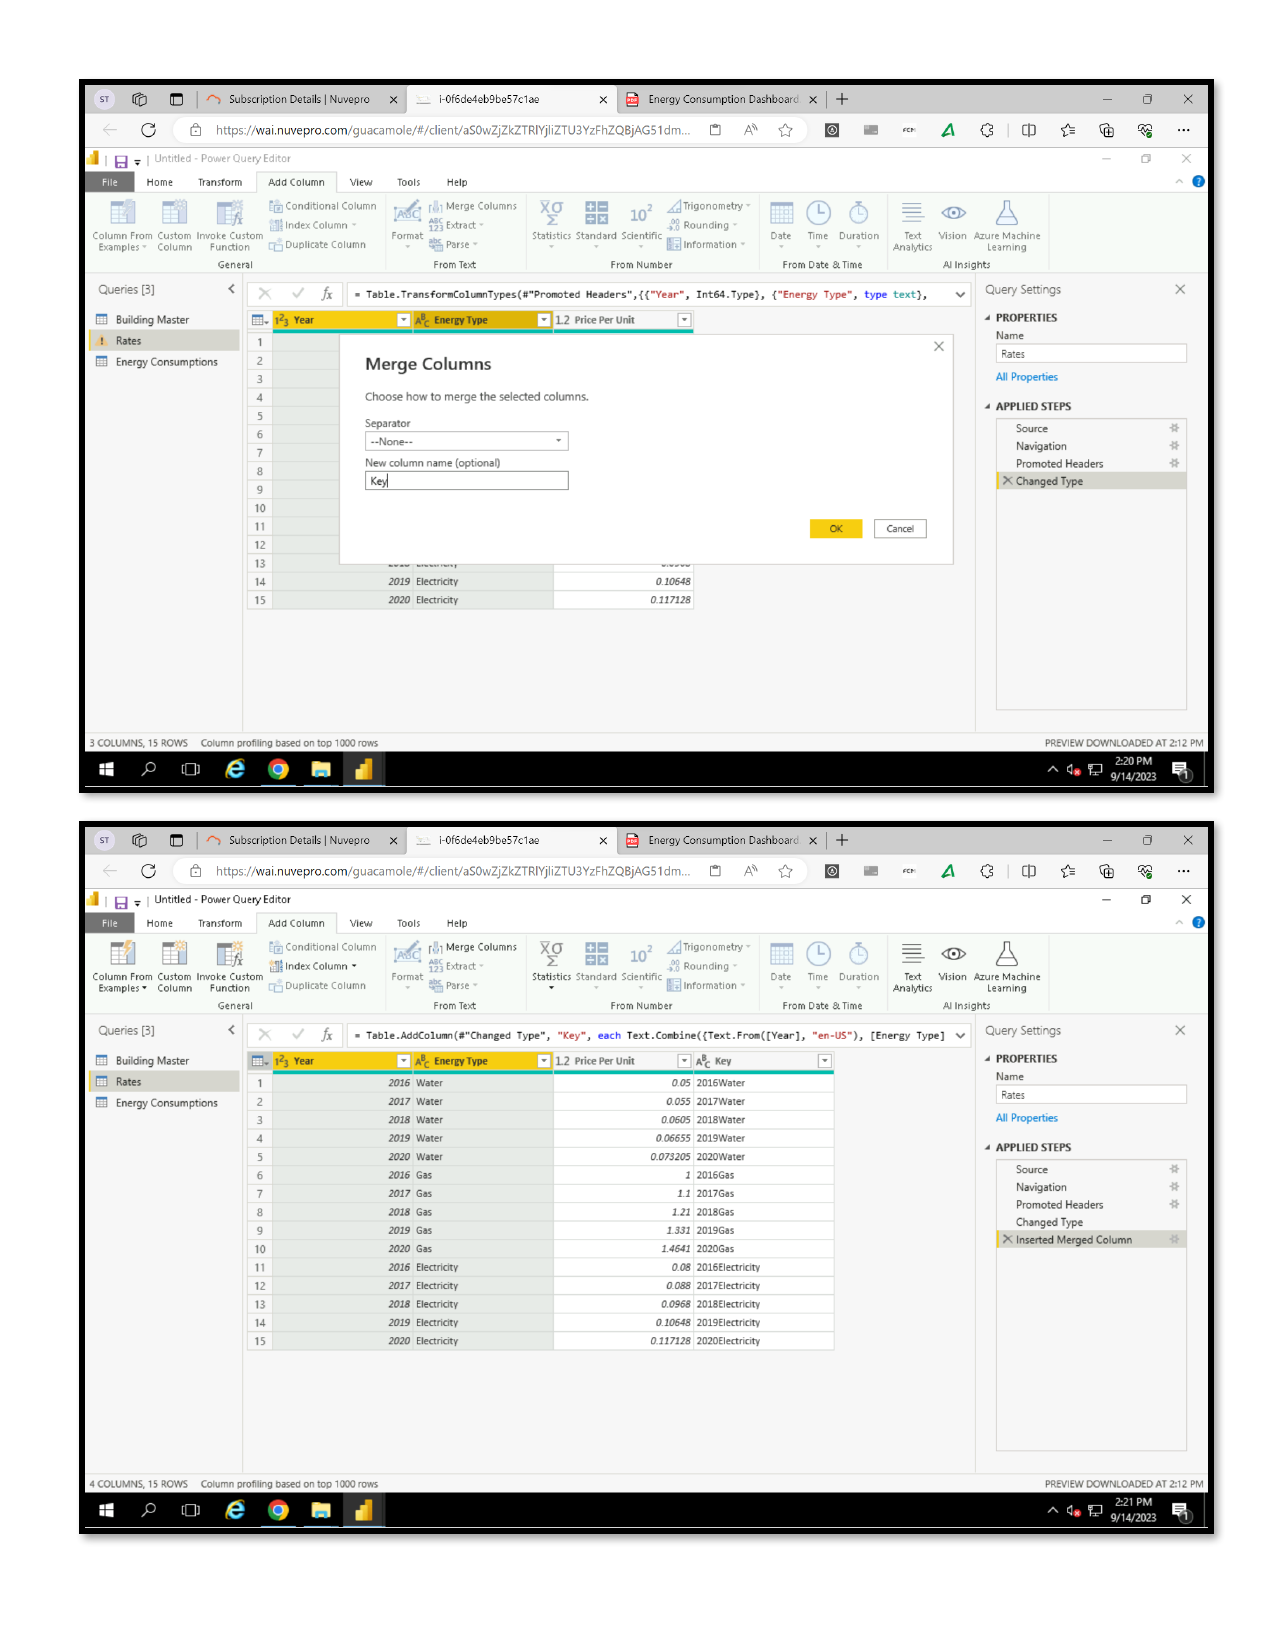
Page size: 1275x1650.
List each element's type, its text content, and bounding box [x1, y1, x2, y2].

picture [85, 827, 1208, 1528]
picture [85, 85, 1208, 787]
